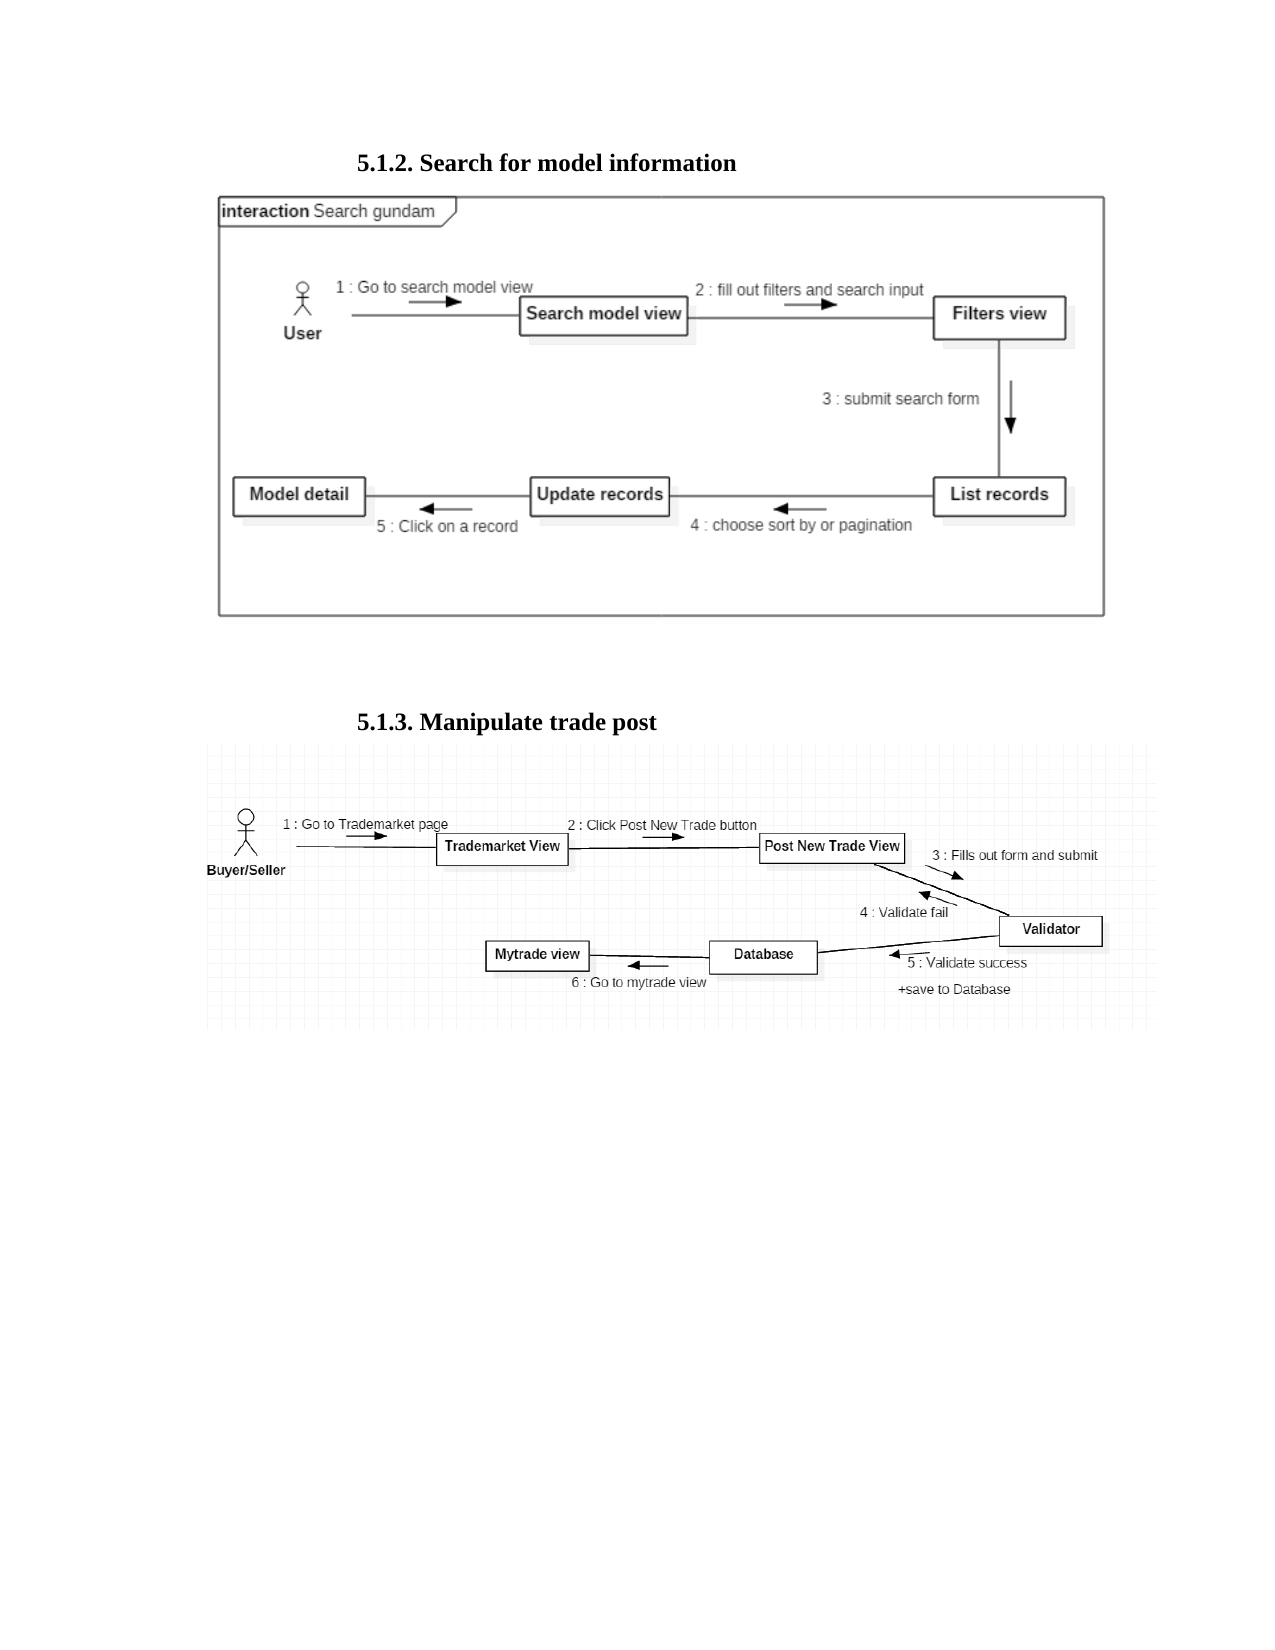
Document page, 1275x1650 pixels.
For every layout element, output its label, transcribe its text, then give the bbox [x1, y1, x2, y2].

picture [206, 185, 1157, 669]
picture [206, 744, 1157, 1030]
subtitle 5.1.2. Search for model information [207, 148, 1157, 176]
subtitle 5.1.3. Manipulate trade post [207, 707, 1157, 736]
